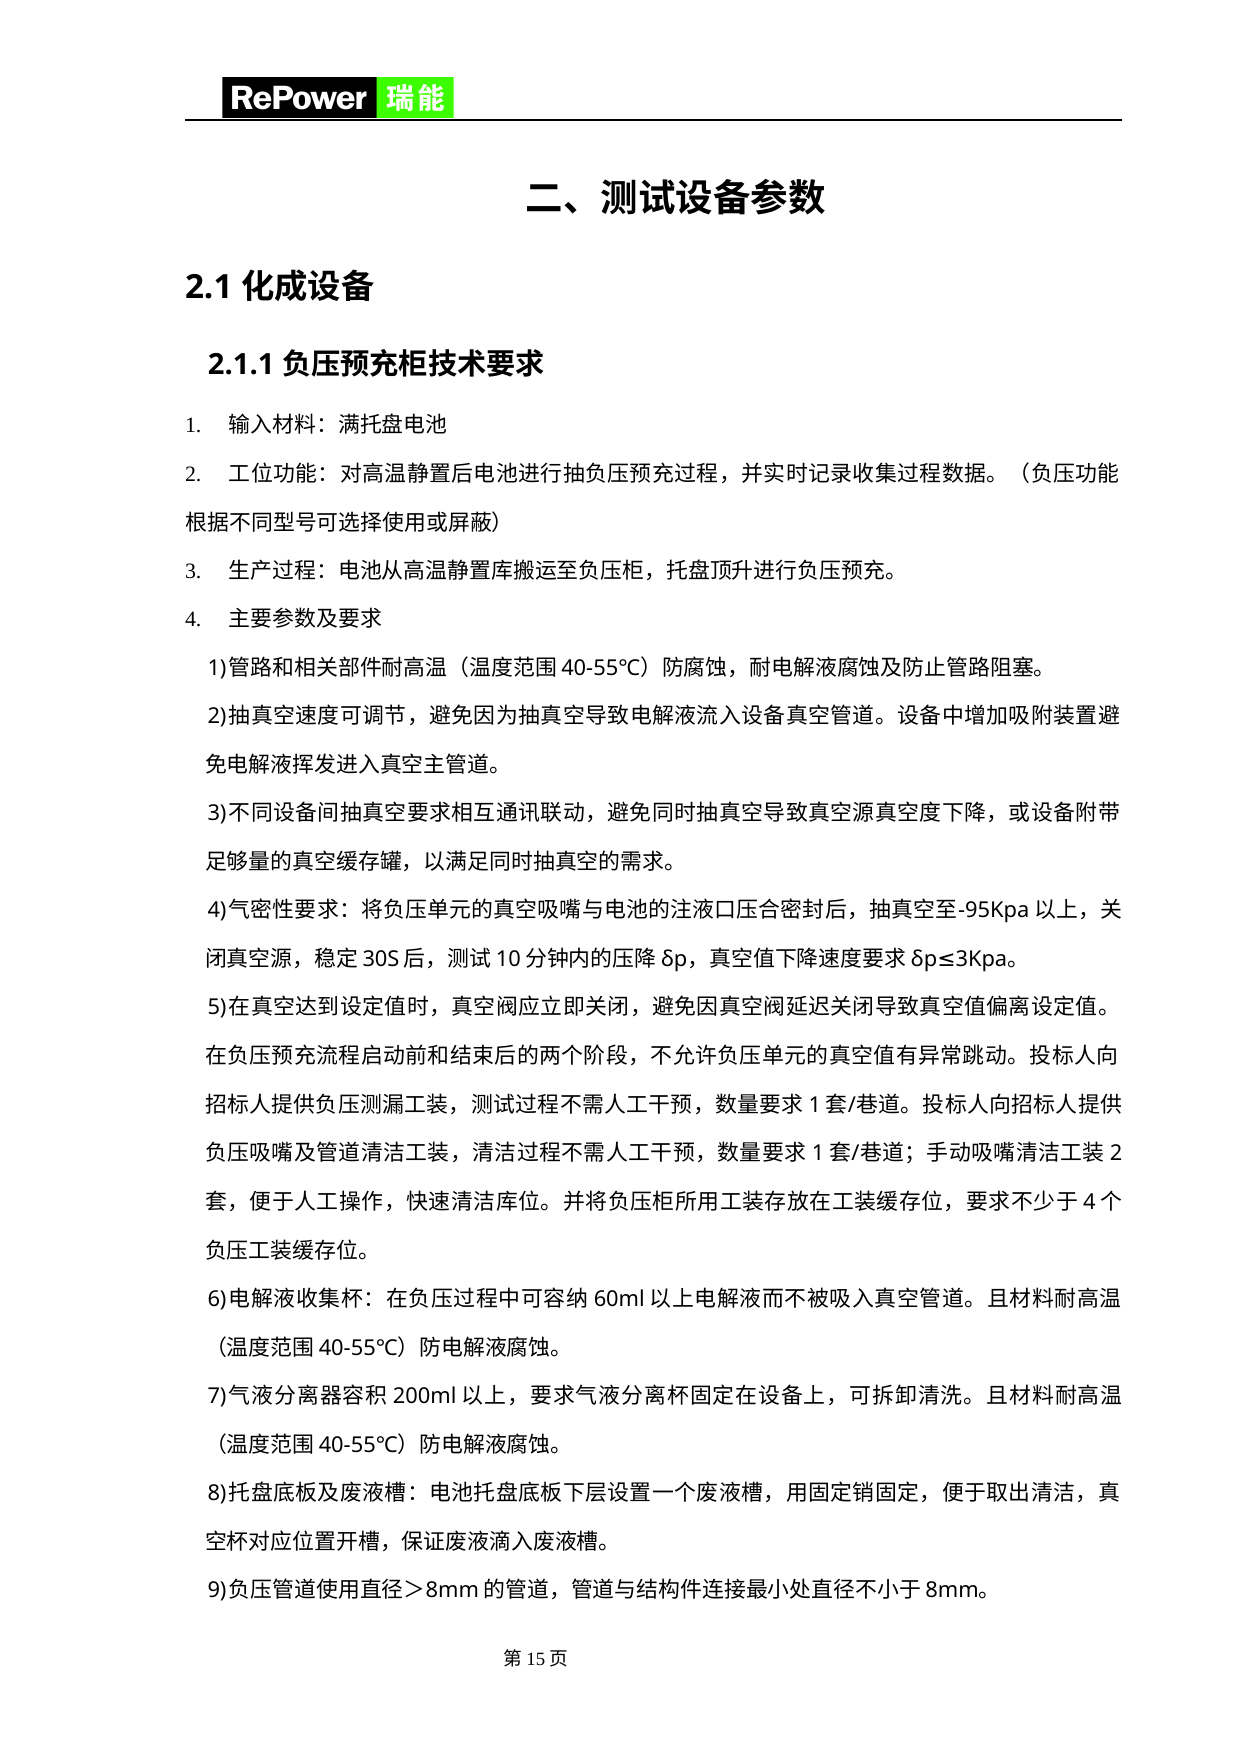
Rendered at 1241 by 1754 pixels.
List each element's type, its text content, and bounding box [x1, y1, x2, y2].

list 抽真空速度可调节，避免因为抽真空导致电解液流入设备真空管道。设备中增加吸附装置避免电解液挥发进入真空主管道。 [205, 697, 1122, 779]
subtitle 测试设备参数 [185, 162, 1122, 227]
list 不同设备间抽真空要求相互通讯联动，避免同时抽真空导致真空源真空度下降，或设备附带足够量的真空缓存罐，以满足同时抽真空的需求。 [205, 794, 1122, 876]
subtitle 2.1.1 负压预充柜技术要求 [208, 329, 1122, 394]
list 气密性要求：将负压单元的真空吸嘴与电池的注液口压合密封后，抽真空至-95Kpa以上，关闭真空源，稳定30S后，测试10分钟内的压降δp，真空值下降速度要求δp≤3Kpa。 [205, 892, 1122, 973]
list 生产过程：电池从高温静置库搬运至负压柜，托盘顶升进行负压预充。 [185, 552, 1122, 585]
picture [222, 77, 454, 118]
list 电解液收集杯：在负压过程中可容纳60ml以上电解液而不被吸入真空管道。且材料耐高温（温度范围40-55℃）防电解液腐蚀。 [205, 1281, 1122, 1362]
list 负压管道使用直径＞8mm的管道，管道与结构件连接最小处直径不小于8mm。 [205, 1572, 1122, 1604]
list 主要参数及要求 [185, 601, 1122, 633]
list 气液分离器容积200ml以上，要求气液分离杯固定在设备上，可拆卸清洗。且材料耐高温（温度范围40-55℃）防电解液腐蚀。 [205, 1378, 1122, 1459]
list 工位功能：对高温静置后电池进行抽负压预充过程，并实时记录收集过程数据。（负压功能根据不同型号可选择使用或屏蔽） [185, 455, 1122, 537]
subtitle 2.1 化成设备 [185, 252, 1122, 317]
list 管路和相关部件耐高温（温度范围40-55℃）防腐蚀，耐电解液腐蚀及防止管路阻塞。 [205, 649, 1122, 682]
list 在真空达到设定值时，真空阀应立即关闭，避免因真空阀延迟关闭导致真空值偏离设定值。在负压预充流程启动前和结束后的两个阶段，不允许负压单元的真空值有异常跳动。投标人向招标人提供负压测漏工装，测试过程不需人工干预，数量要求1套/巷道。投标人向招标人提供负压吸嘴及管道清洁工装，清洁过程不需人工干预，数量要求1套/巷道；手动吸嘴清洁工装2套，便于人工操作，快速清洁库位。并将负压柜所用工装存放在工装缓存位，要求不少于4个负压工装缓存位。 [205, 989, 1122, 1265]
list 托盘底板及废液槽：电池托盘底板下层设置一个废液槽，用固定销固定，便于取出清洁，真空杯对应位置开槽，保证废液滴入废液槽。 [205, 1475, 1122, 1556]
list 输入材料：满托盘电池 [185, 407, 1122, 439]
